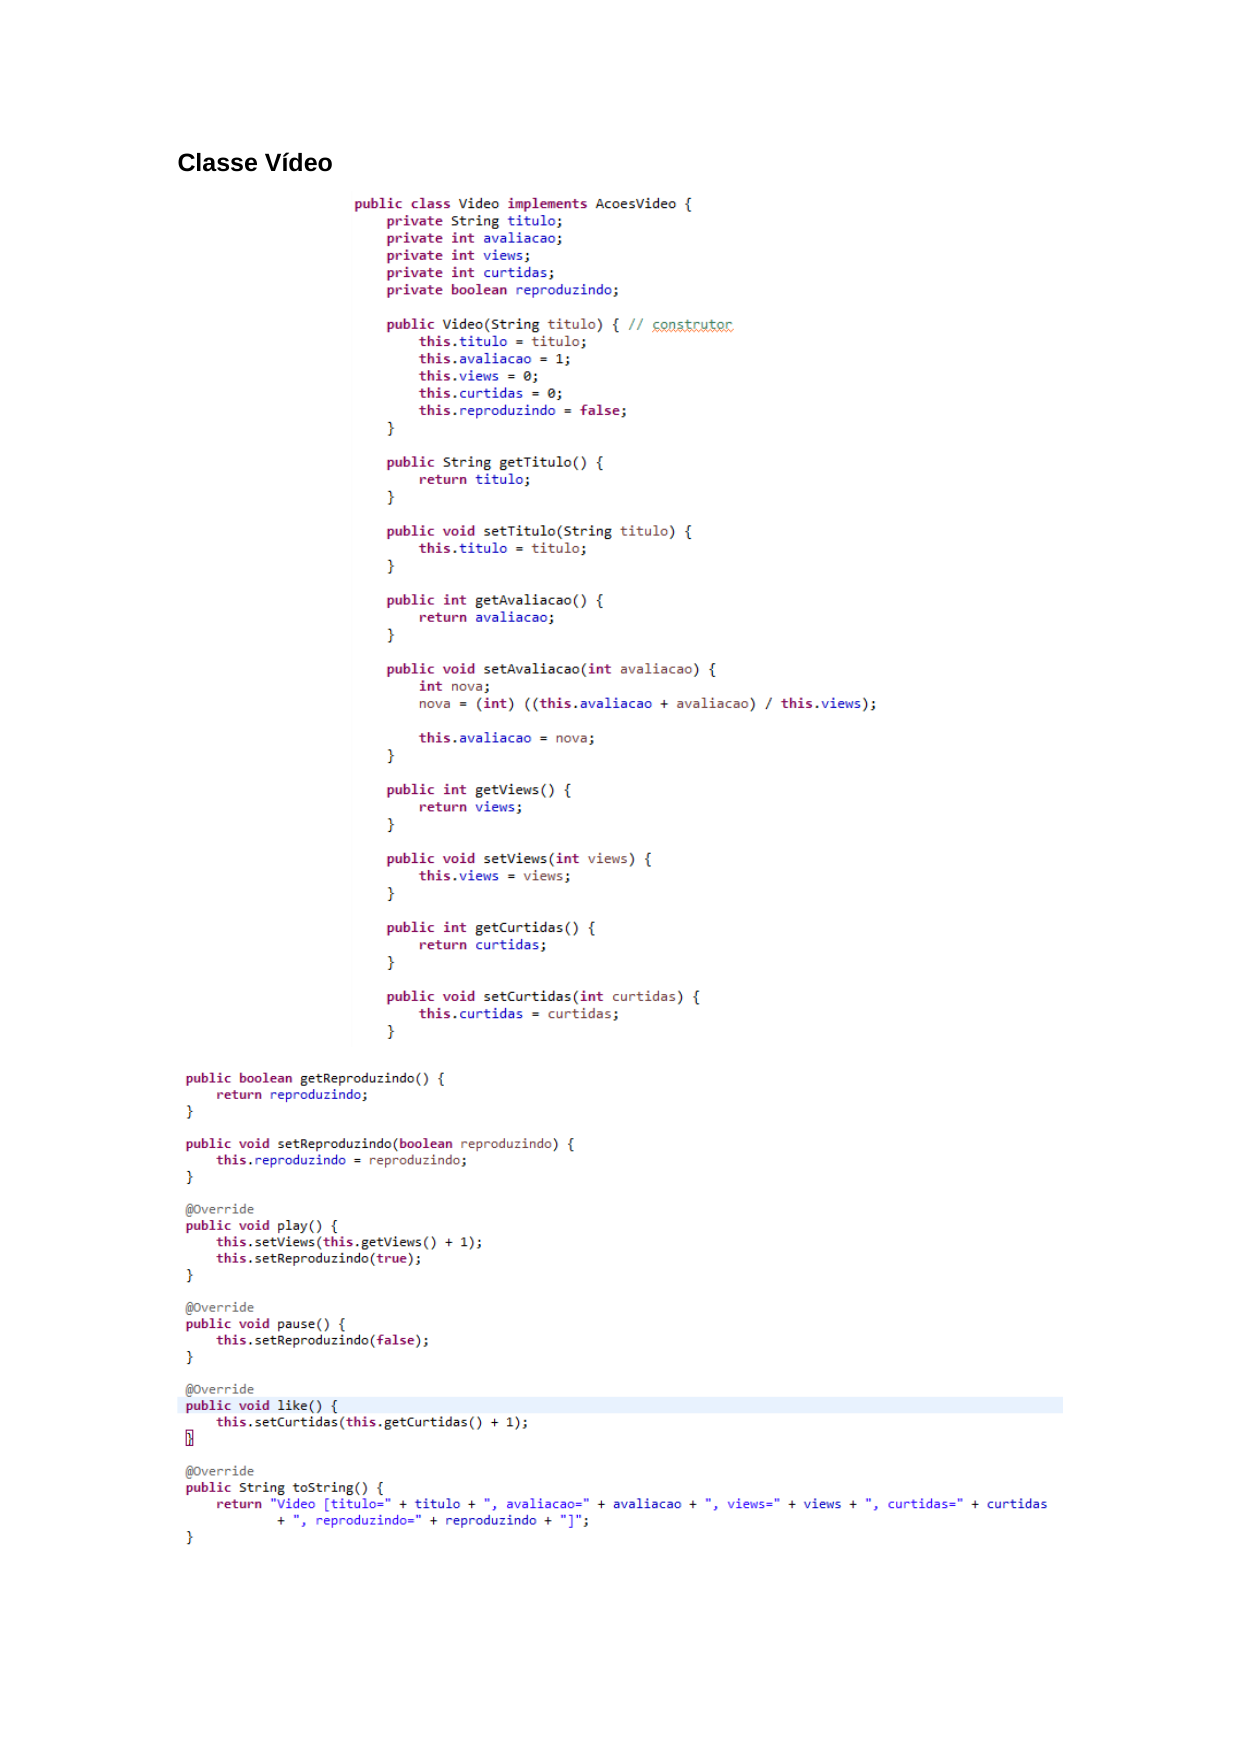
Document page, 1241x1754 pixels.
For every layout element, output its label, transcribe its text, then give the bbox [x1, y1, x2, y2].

picture [177, 1065, 1063, 1565]
picture [351, 191, 889, 1047]
subtitle Classe Vídeo [177, 148, 1063, 176]
